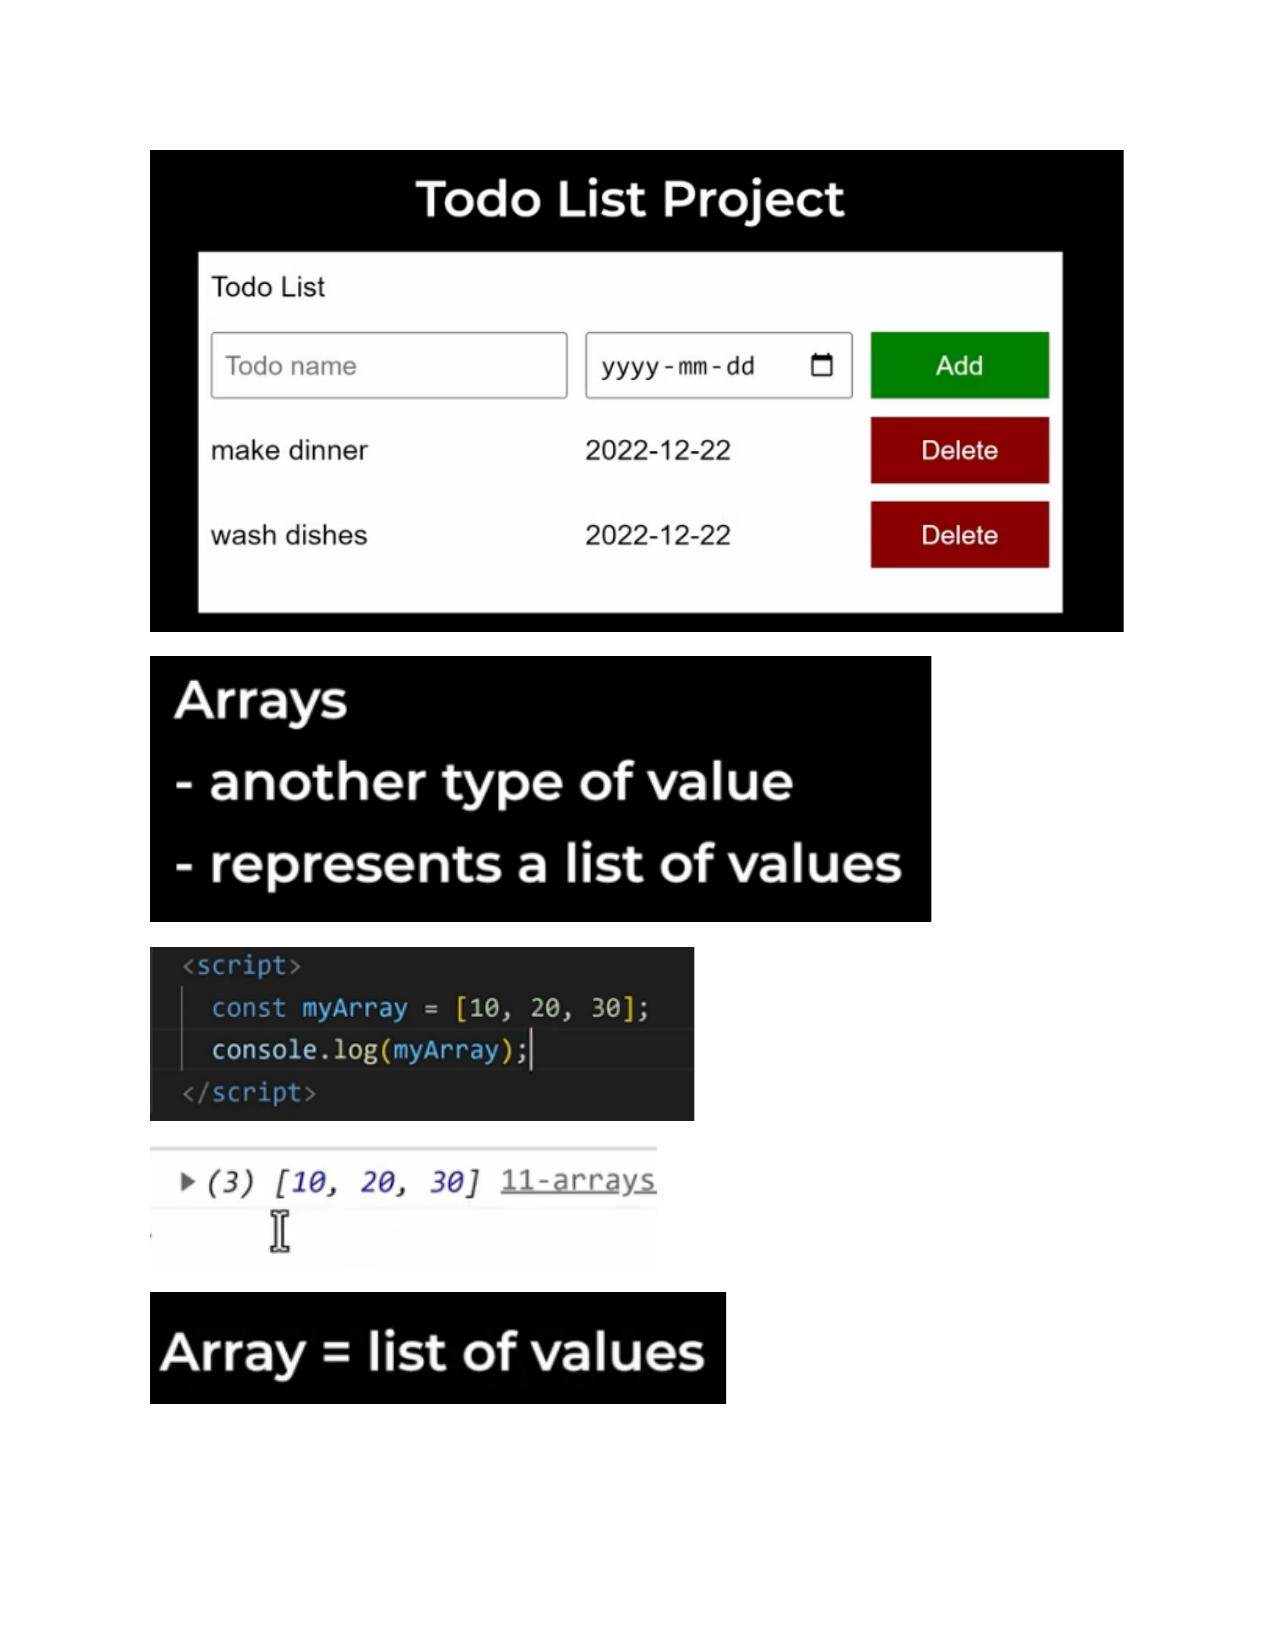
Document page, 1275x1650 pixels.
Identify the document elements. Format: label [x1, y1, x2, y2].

picture [150, 656, 932, 922]
picture [150, 1292, 727, 1404]
picture [150, 150, 1124, 632]
picture [150, 1146, 657, 1268]
picture [150, 947, 695, 1121]
